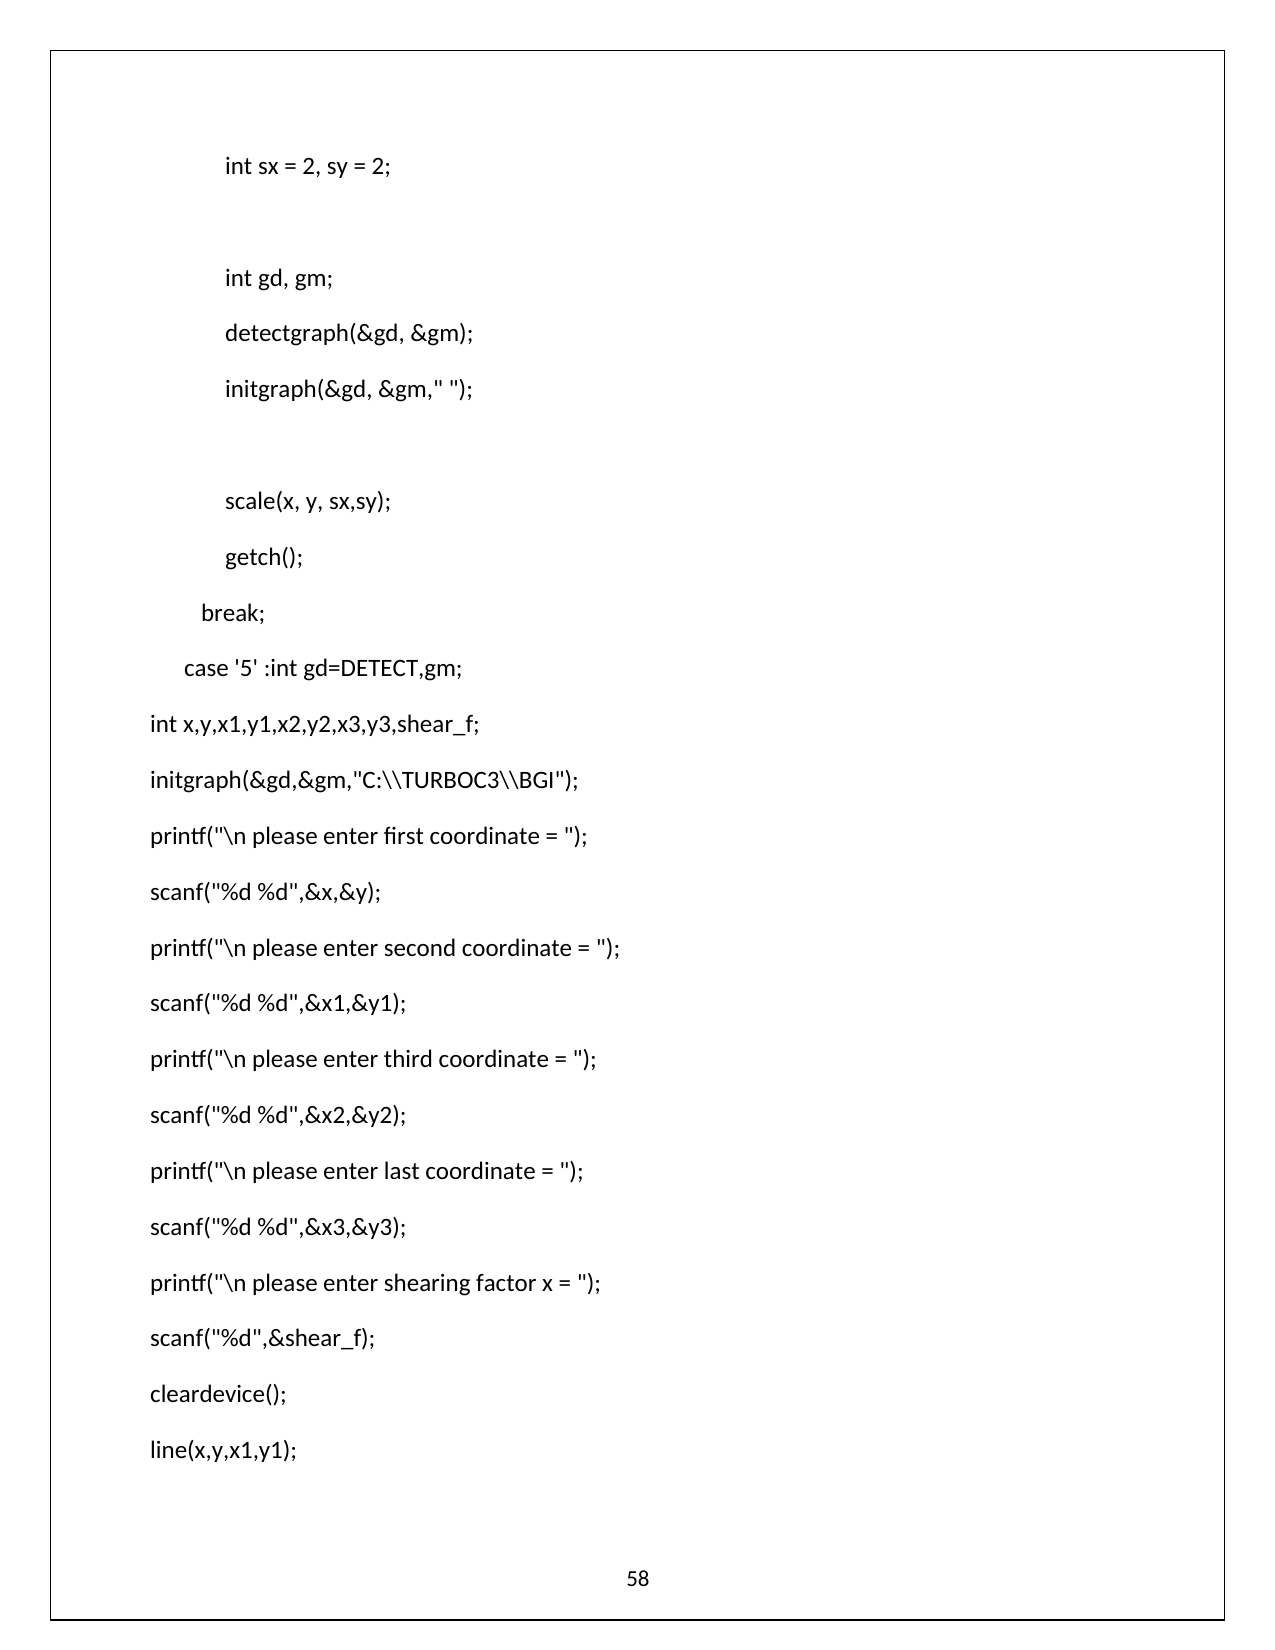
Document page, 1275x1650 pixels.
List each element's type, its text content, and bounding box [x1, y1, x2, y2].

text initgraph(&gd, &gm," "); [150, 373, 1125, 404]
text getch(); [150, 541, 1125, 571]
text case '5' :int gd=DETECT,gm; [150, 652, 1125, 683]
text int sx = 2, sy = 2; [150, 150, 1125, 181]
text printf("\n please enter last coordinate = "); [150, 1155, 1125, 1186]
text scanf("%d %d",&x2,&y2); [150, 1099, 1125, 1130]
text printf("\n please enter first coordinate = "); [150, 820, 1125, 851]
text printf("\n please enter second coordinate = "); [150, 932, 1125, 962]
text printf("\n please enter third coordinate = "); [150, 1043, 1125, 1074]
text scanf("%d",&shear_f); [150, 1322, 1125, 1353]
text line(x,y,x1,y1); [150, 1434, 1125, 1465]
text initgraph(&gd,&gm,"C:\\TURBOC3\\BGI"); [150, 764, 1125, 795]
text int gd, gm; [150, 262, 1125, 292]
text break; [150, 597, 1125, 627]
text scale(x, y, sx,sy); [150, 485, 1125, 516]
text printf("\n please enter shearing factor x = "); [150, 1267, 1125, 1297]
text cleardevice(); [150, 1378, 1125, 1409]
text scanf("%d %d",&x1,&y1); [150, 987, 1125, 1018]
text scanf("%d %d",&x,&y); [150, 876, 1125, 906]
text scanf("%d %d",&x3,&y3); [150, 1211, 1125, 1241]
text detectgraph(&gd, &gm); [150, 317, 1125, 348]
text int x,y,x1,y1,x2,y2,x3,y3,shear_f; [150, 708, 1125, 739]
